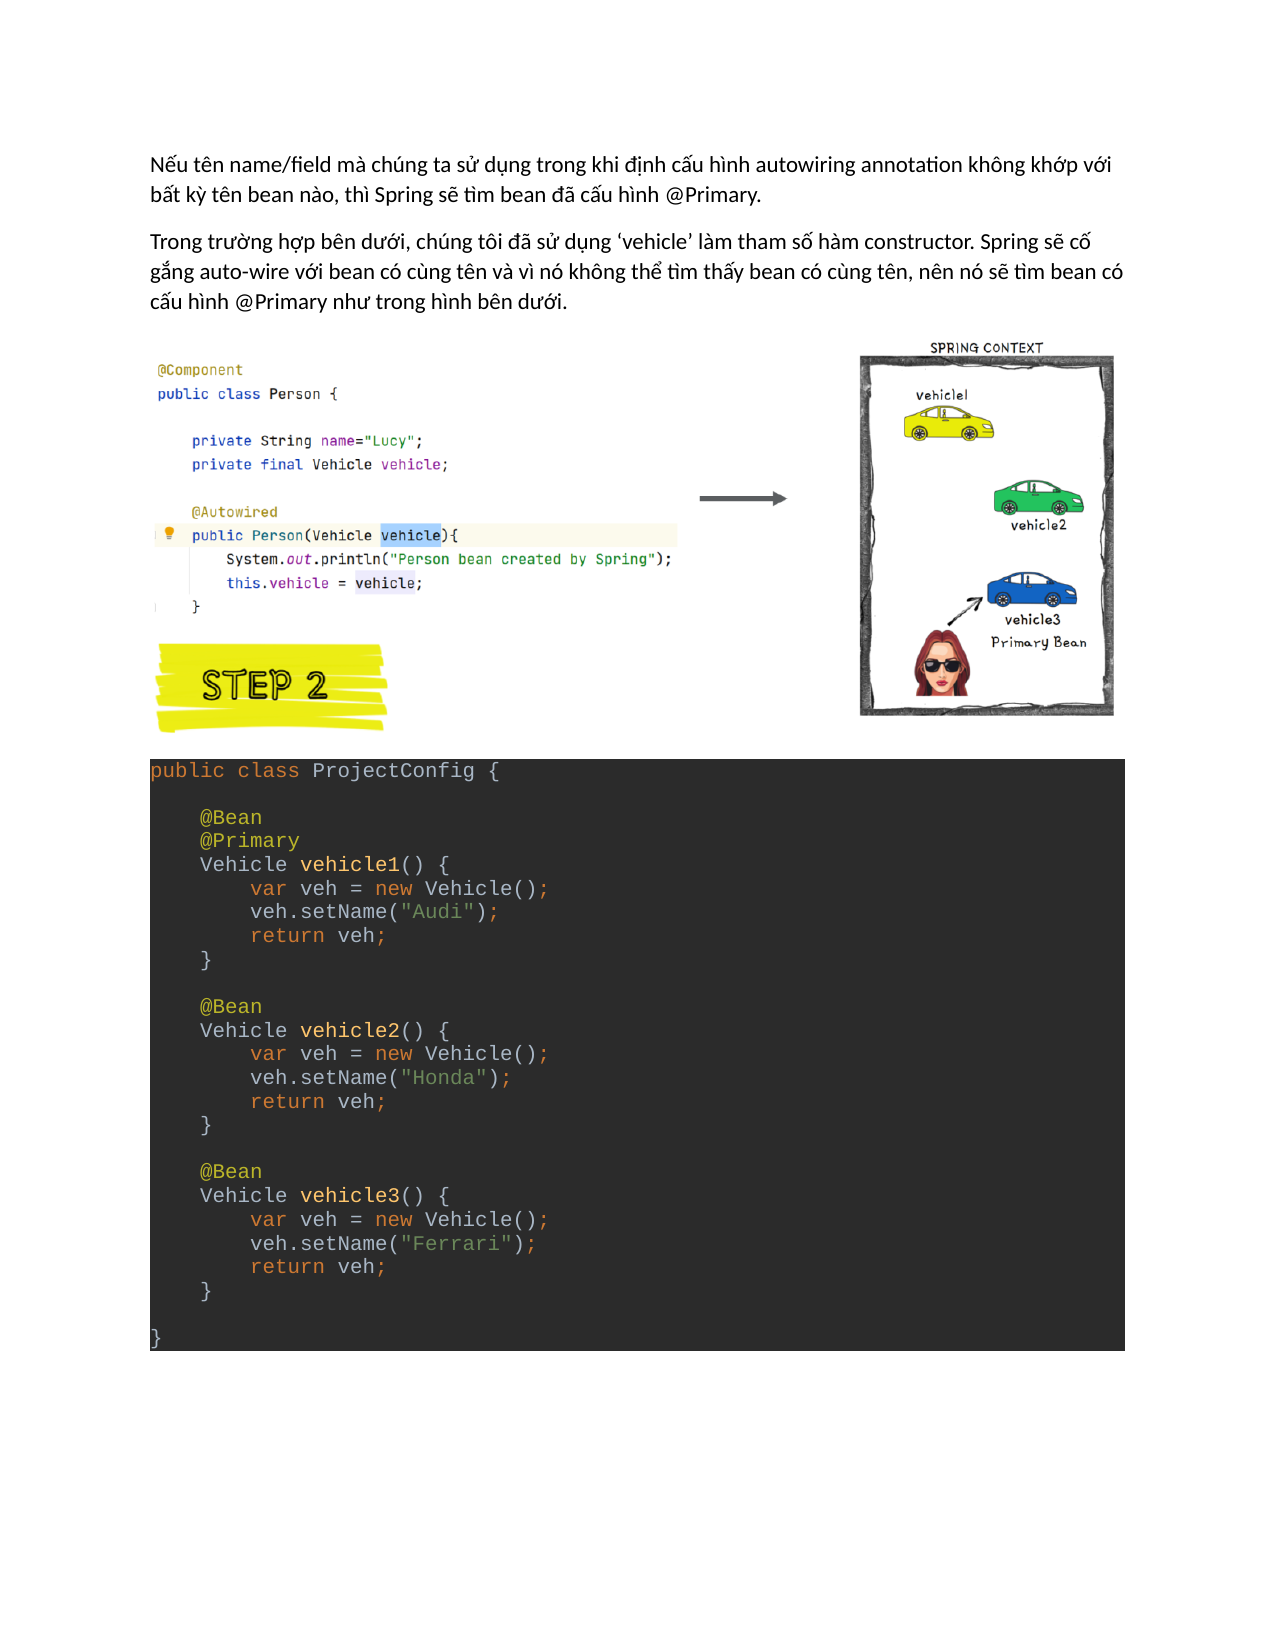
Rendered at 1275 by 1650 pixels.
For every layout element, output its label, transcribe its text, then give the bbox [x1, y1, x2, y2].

text Nếu tên name/field mà chúng ta sử dụng trong khi định cấu hình autowiring annotation không khớp với bất kỳ tên bean nào, thì Spring sẽ tìm bean đã cấu hình @Primary. [150, 150, 1125, 208]
picture [150, 334, 1125, 741]
text public class ProjectConfig { @Bean @Primary Vehicle vehicle1() { var veh = new Vehicle(); veh.setName("Audi"); return veh; } @Bean Vehicle vehicle2() { var veh = new Vehicle(); veh.setName("Honda"); return veh; } @Bean Vehicle vehicle3() { var veh = new Vehicle(); veh.setName("Ferrari"); return veh; } } [150, 759, 1125, 1351]
text Trong trường hợp bên dưới, chúng tôi đã sử dụng ‘vehicle’ làm tham số hàm constructor. Spring sẽ cố gắng auto-wire với bean có cùng tên và vì nó không thể tìm thấy bean có cùng tên, nên nó sẽ tìm bean có cấu hình @Primary như trong hình bên dưới. [150, 227, 1125, 316]
